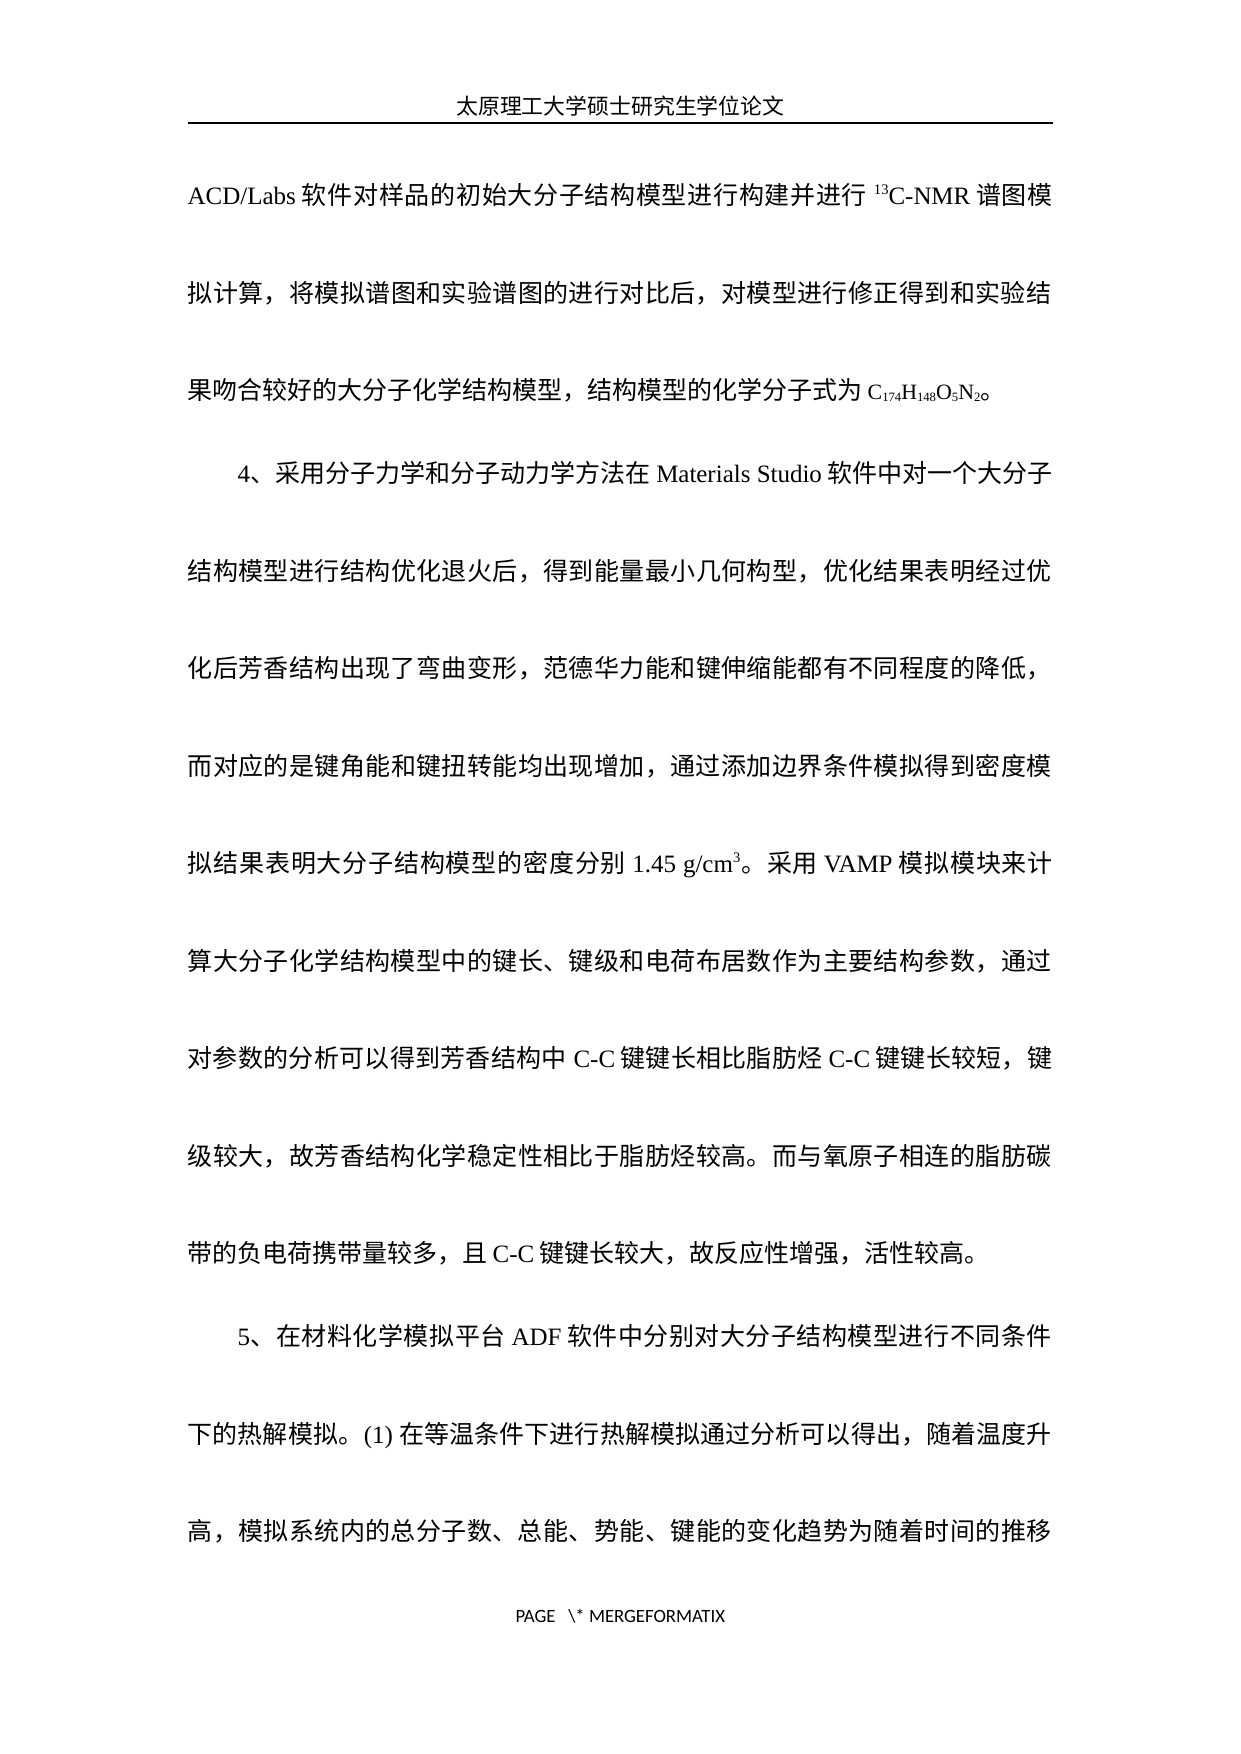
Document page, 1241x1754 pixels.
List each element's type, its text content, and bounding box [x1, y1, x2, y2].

text 4、采用分子力学和分子动力学方法在Materials Studio软件中对一个大分子结构模型进行结构优化退火后，得到能量最小几何构型，优化结果表明经过优化后芳香结构出现了弯曲变形，范德华力能和键伸缩能都有不同程度的降低，而对应的是键角能和键扭转能均出现增加，通过添加边界条件模拟得到密度模拟结果表明大分子结构模型的密度分别1.45 g/cm3。采用VAMP模拟模块来计算大分子化学结构模型中的键长、键级和电荷布居数作为主要结构参数，通过对参数的分析可以得到芳香结构中C-C键键长相比脂肪烃C-C键键长较短，键级较大，故芳香结构化学稳定性相比于脂肪烃较高。而与氧原子相连的脂肪碳带的负电荷携带量较多，且C-C键键长较大，故反应性增强，活性较高。 [187, 439, 1053, 1284]
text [187, 1302, 1053, 1562]
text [187, 161, 1053, 421]
